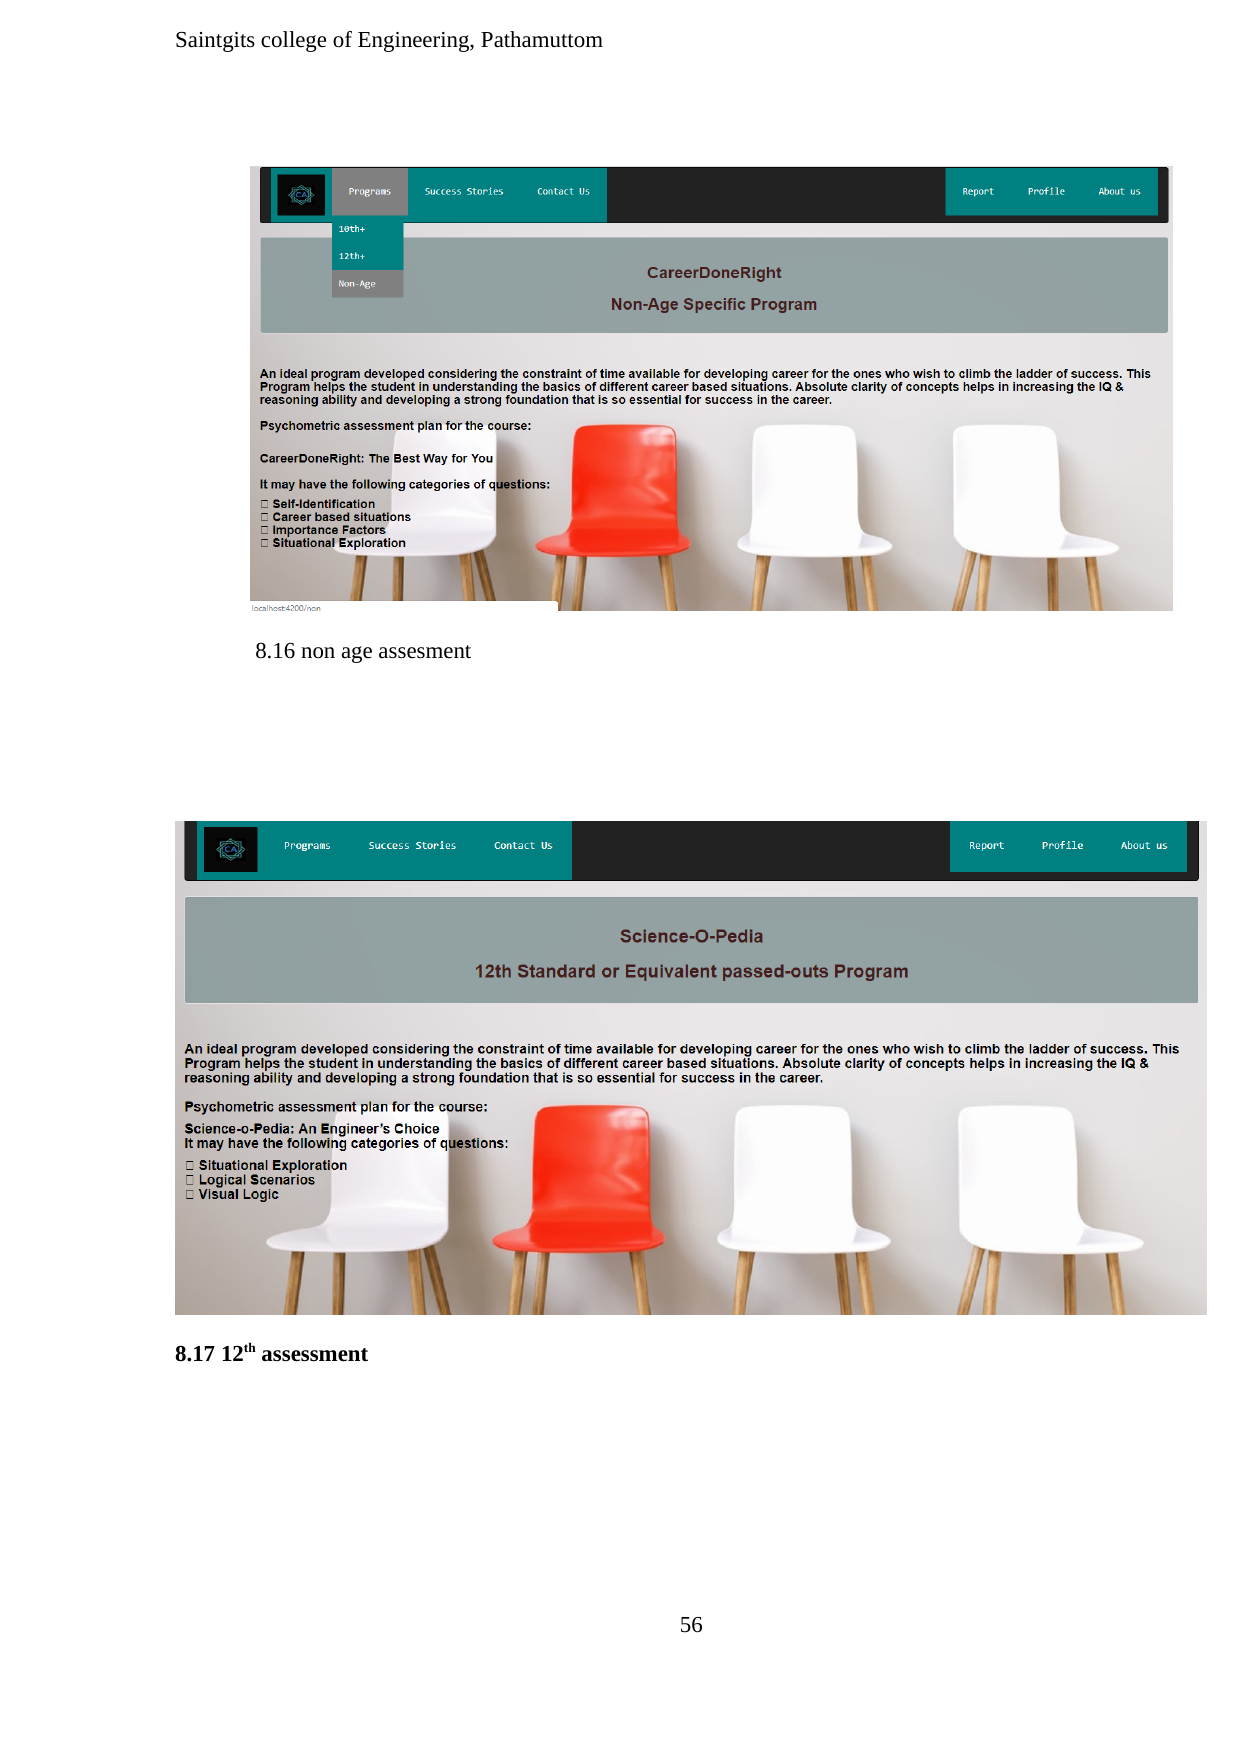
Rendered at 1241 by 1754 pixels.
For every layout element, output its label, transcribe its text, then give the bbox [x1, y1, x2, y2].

text 8.16 non age assesment [175, 637, 1207, 663]
picture [250, 164, 1173, 611]
picture [175, 821, 1207, 1315]
text 8.17 12th assessment [175, 1341, 1207, 1367]
